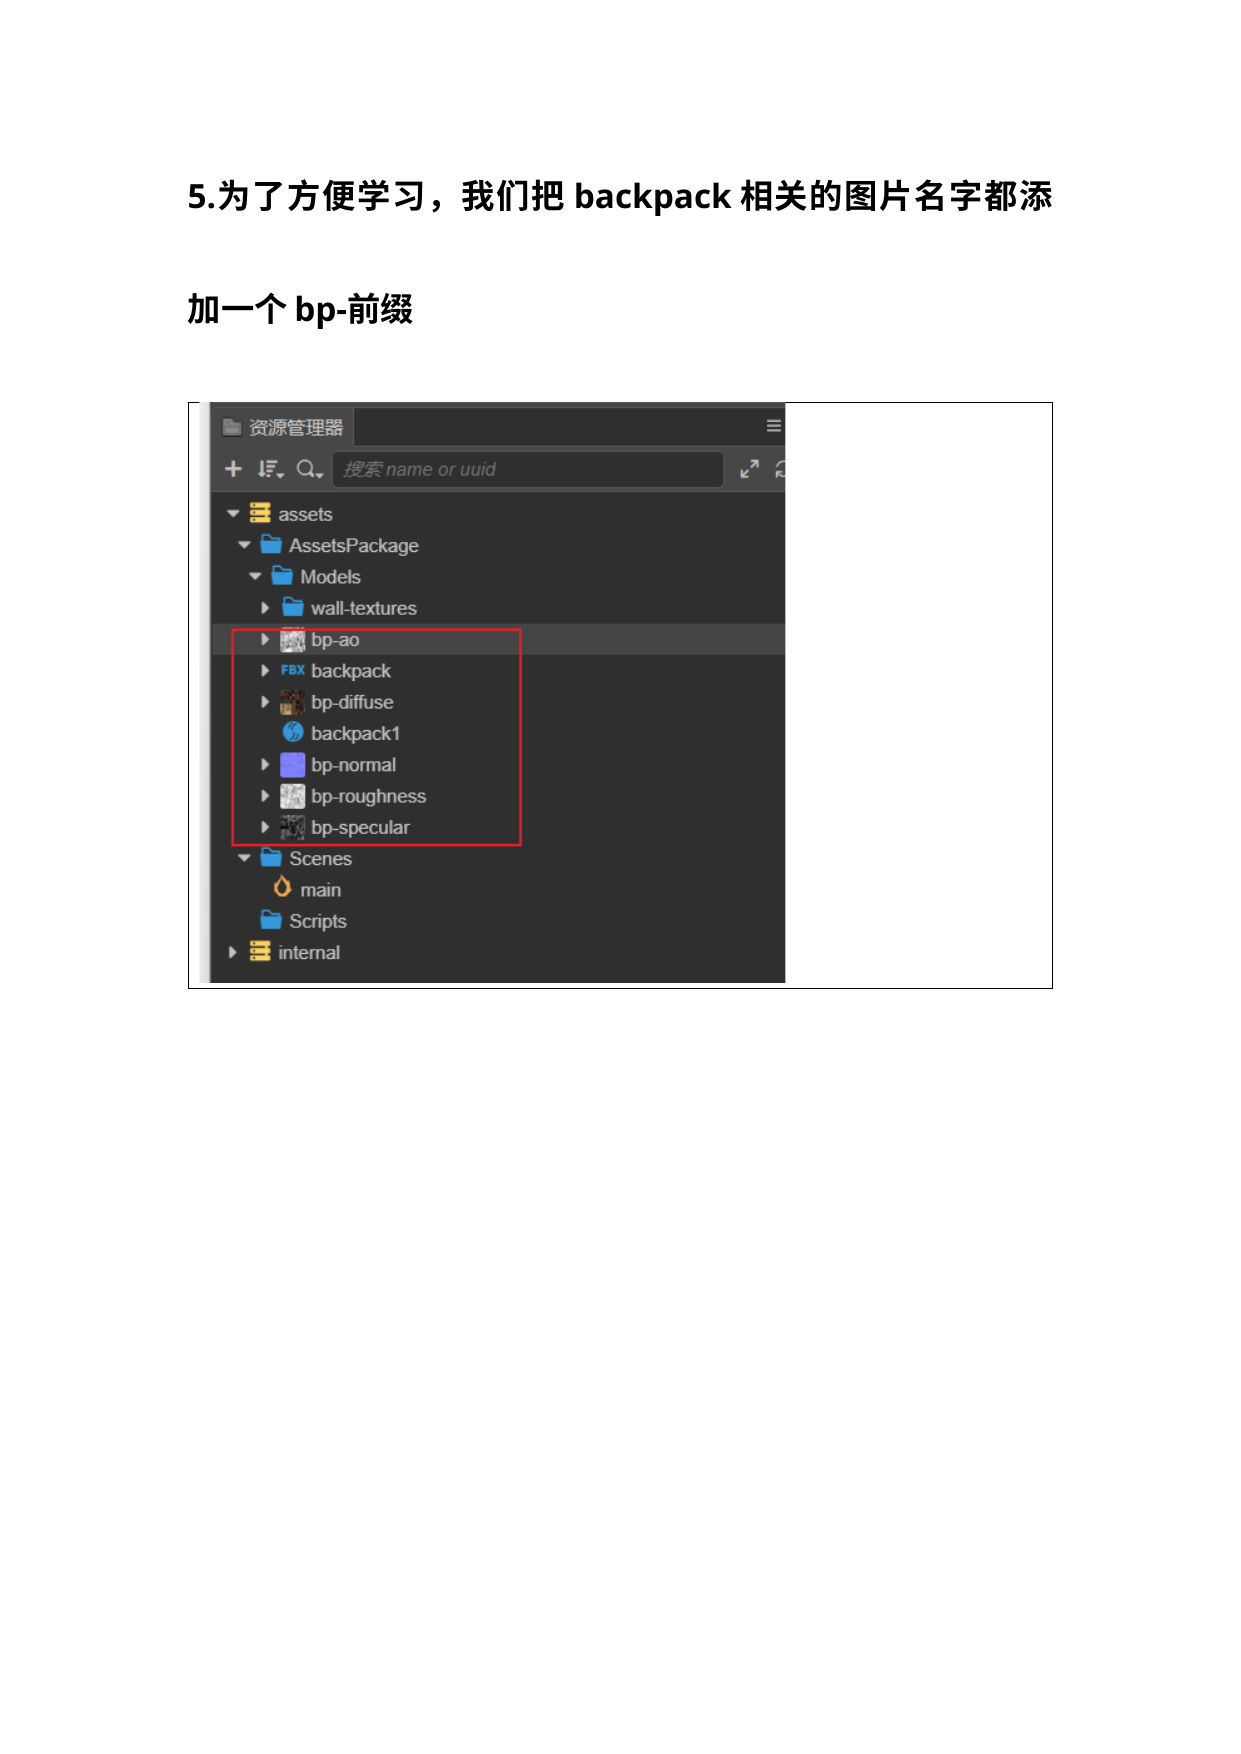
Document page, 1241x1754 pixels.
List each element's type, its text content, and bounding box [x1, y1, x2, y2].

subtitle 5.为了方便学习，我们把backpack相关的图片名字都添加一个bp-前缀 [187, 162, 1053, 339]
picture [199, 402, 786, 983]
table_header [189, 403, 1052, 988]
